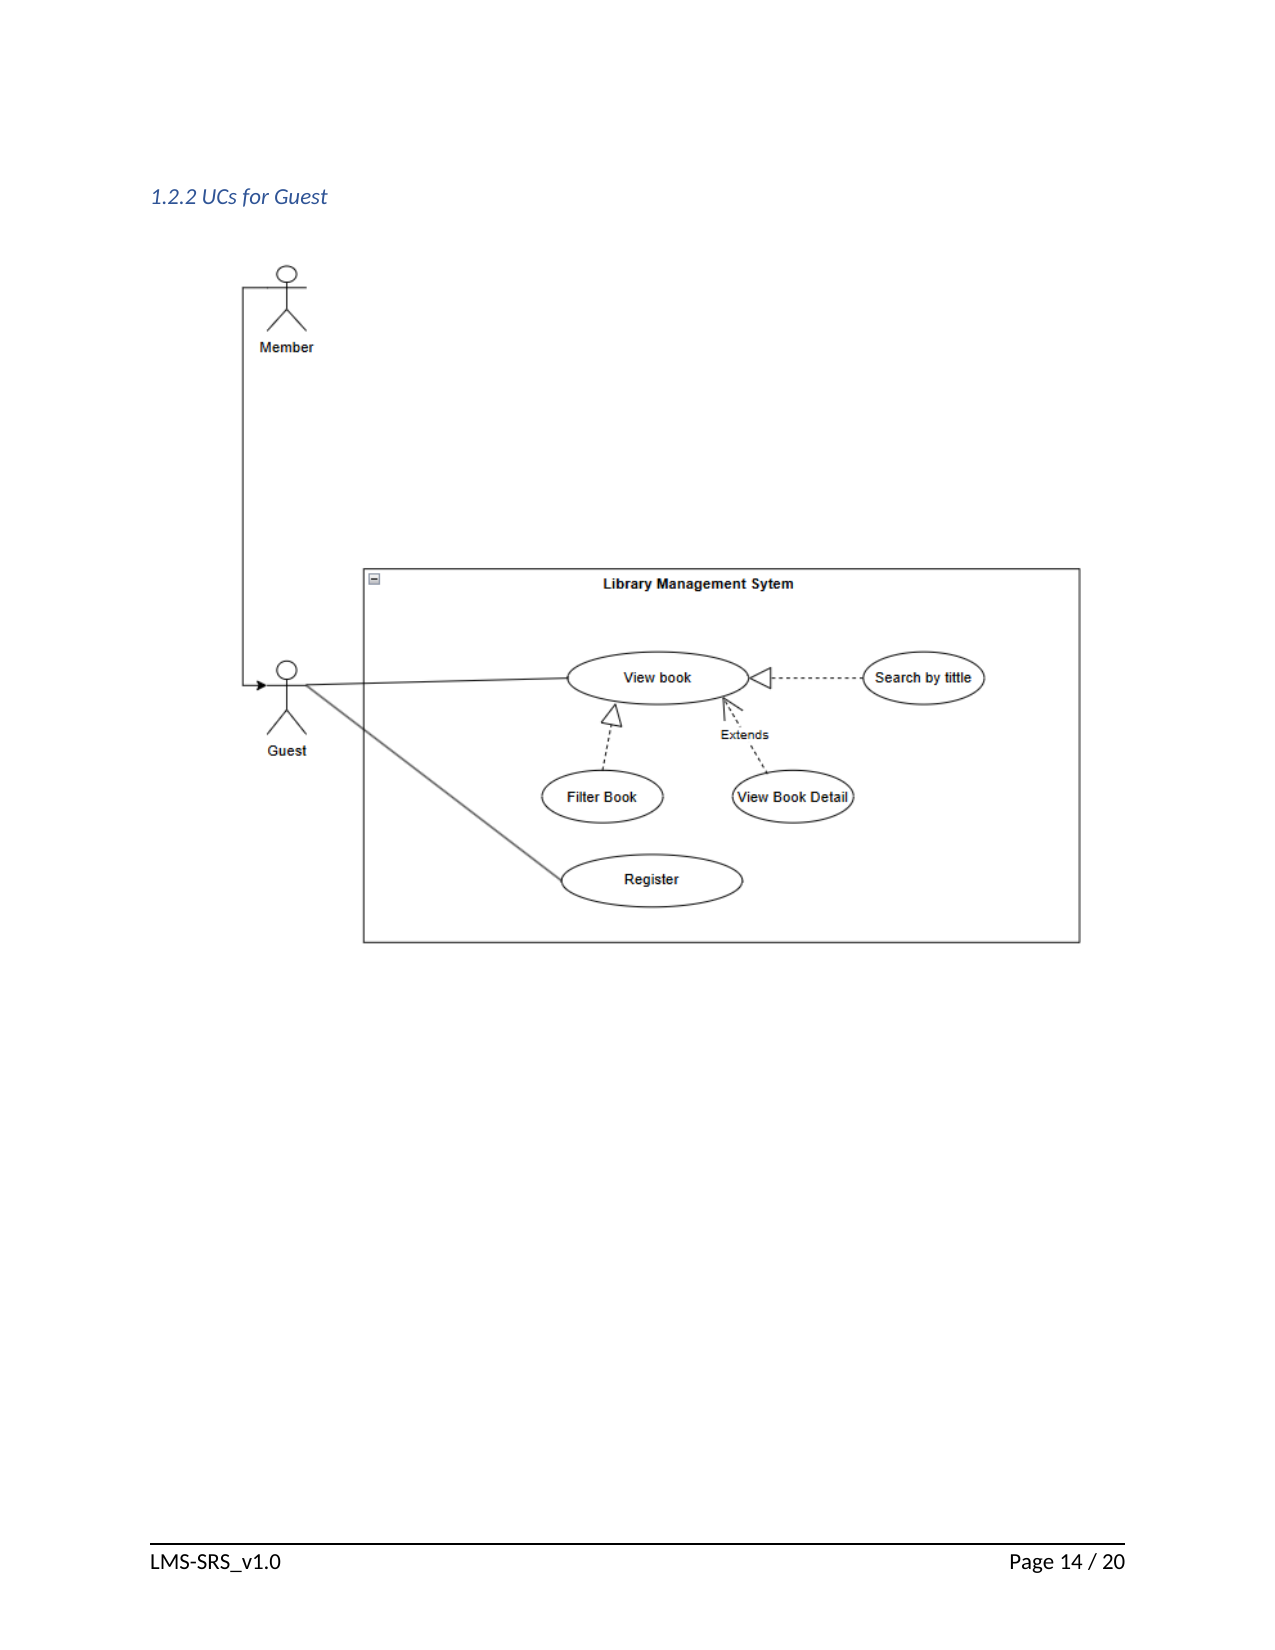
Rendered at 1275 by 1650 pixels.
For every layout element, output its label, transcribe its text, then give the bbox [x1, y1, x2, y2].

subtitle 1.2.2 UCs for Guest [150, 182, 1125, 210]
